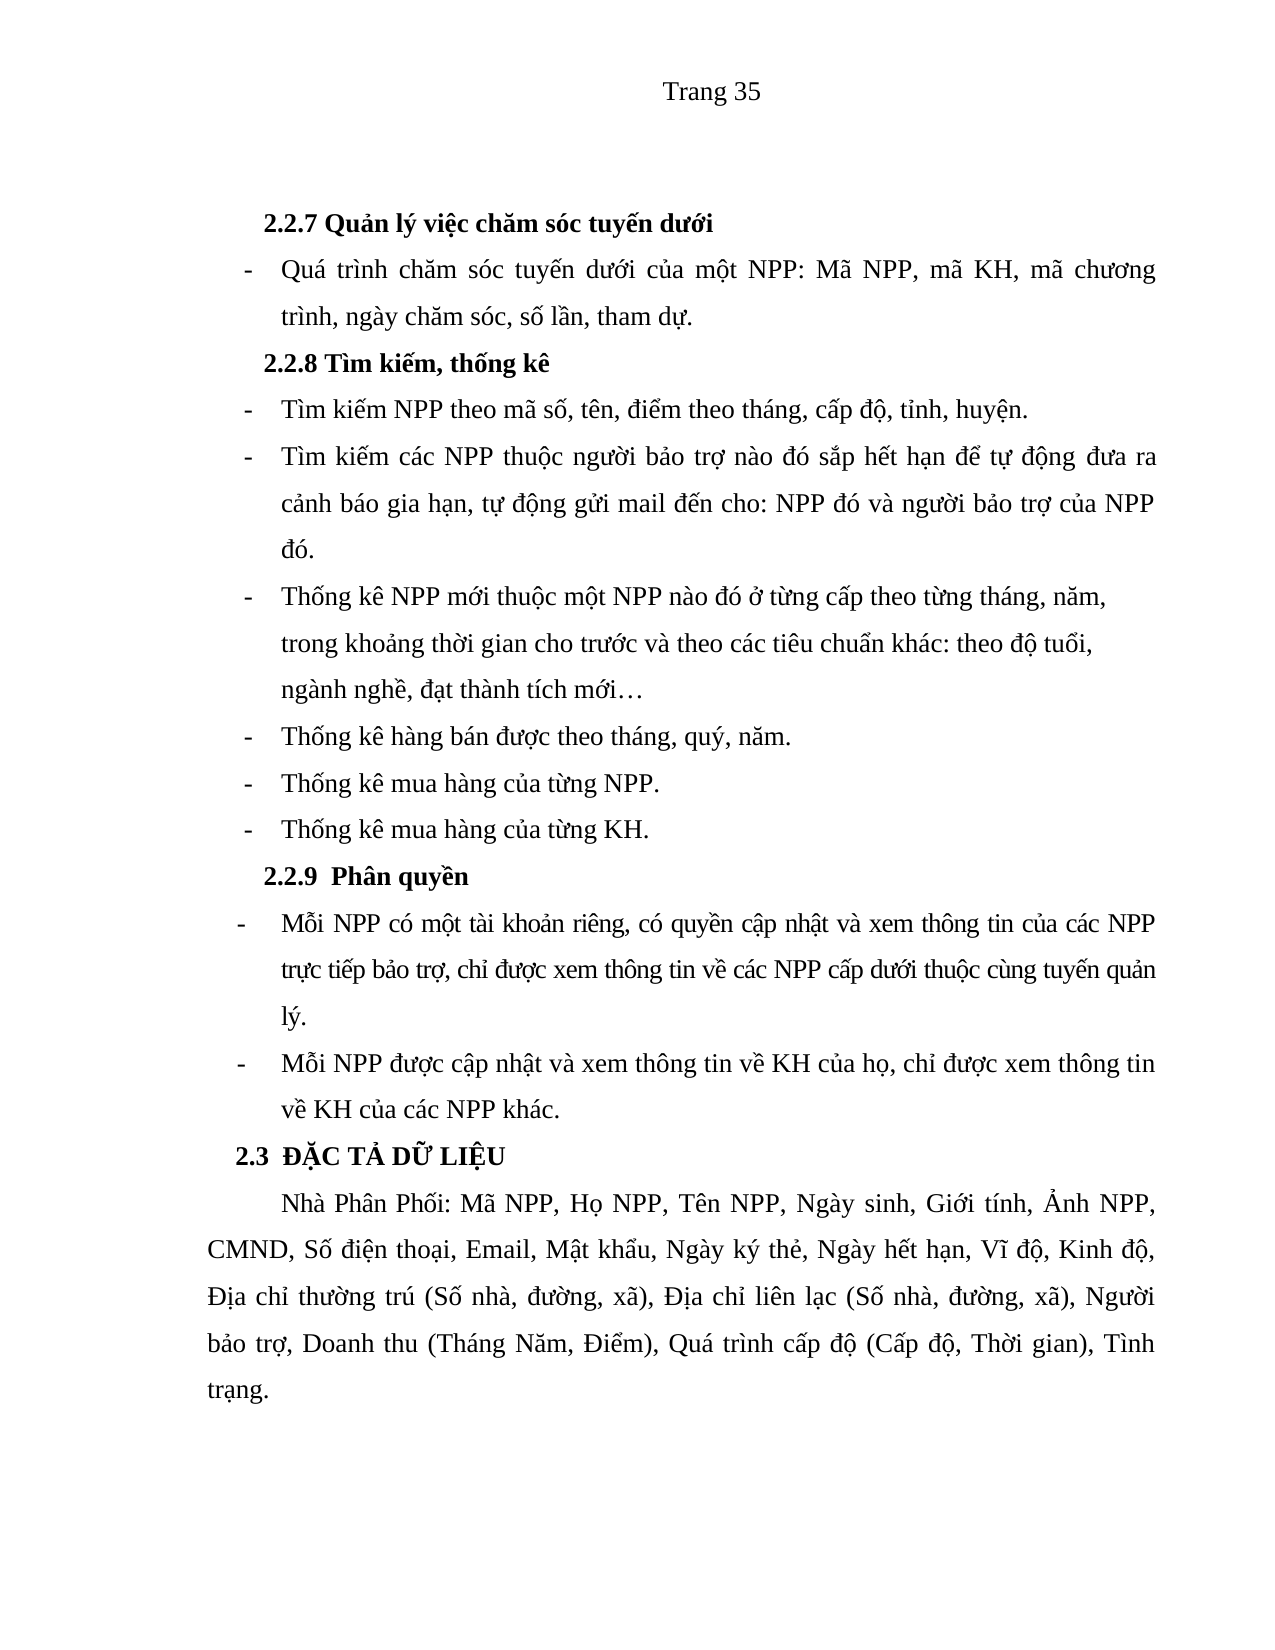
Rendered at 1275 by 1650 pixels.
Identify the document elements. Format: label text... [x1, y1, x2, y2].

subtitle 2.2.8 Tìm kiếm, thống kê [263, 347, 1157, 378]
text Nhà Phân Phối: Mã NPP, Họ NPP, Tên NPP, Ngày sinh, Giới tính, Ảnh NPP, CMND, Số điện thoại, Email, Mật khẩu, Ngày ký thẻ, Ngày hết hạn, Vĩ độ, Kinh độ, Địa chỉ thường trú (Số nhà, đường, xã), Địa chỉ liên lạc (Số nhà, đường, xã), Người bảo trợ, Doanh thu (Tháng Năm, Điểm), Quá trình cấp độ (Cấp độ, Thời gian), Tình trạng. [207, 1187, 1157, 1405]
list Mỗi NPP được cập nhật và xem thông tin về KH của họ, chỉ được xem thông tin về KH của các NPP khác. [237, 1047, 1157, 1125]
list Thống kê hàng bán được theo tháng, quý, năm. [244, 720, 1157, 751]
subtitle 2.2.9 Phân quyền [263, 860, 1157, 891]
subtitle 2.2.7 Quản lý việc chăm sóc tuyến dưới [263, 207, 1157, 238]
list Mỗi NPP có một tài khoản riêng, có quyền cập nhật và xem thông tin của các NPP trực tiếp bảo trợ, chỉ được xem thông tin về các NPP cấp dưới thuộc cùng tuyến quản lý. [237, 907, 1157, 1031]
subtitle ĐẶC TẢ DỮ LIỆU [235, 1140, 1157, 1171]
list Tìm kiếm NPP theo mã số, tên, điểm theo tháng, cấp độ, tỉnh, huyện. [244, 394, 1157, 425]
list Thống kê NPP mới thuộc một NPP nào đó ở từng cấp theo từng tháng, năm, trong khoảng thời gian cho trước và theo các tiêu chuẩn khác: theo độ tuổi, ngành nghề, đạt thành tích mới… [244, 580, 1157, 705]
list Thống kê mua hàng của từng KH. [244, 814, 1157, 845]
list Tìm kiếm các NPP thuộc người bảo trợ nào đó sắp hết hạn để tự động đưa ra cảnh báo gia hạn, tự động gửi mail đến cho: NPP đó và người bảo trợ của NPP đó. [244, 440, 1157, 565]
list Quá trình chăm sóc tuyến dưới của một NPP: Mã NPP, mã KH, mã chương trình, ngày chăm sóc, số lần, tham dự. [244, 254, 1157, 331]
list Thống kê mua hàng của từng NPP. [244, 767, 1157, 798]
